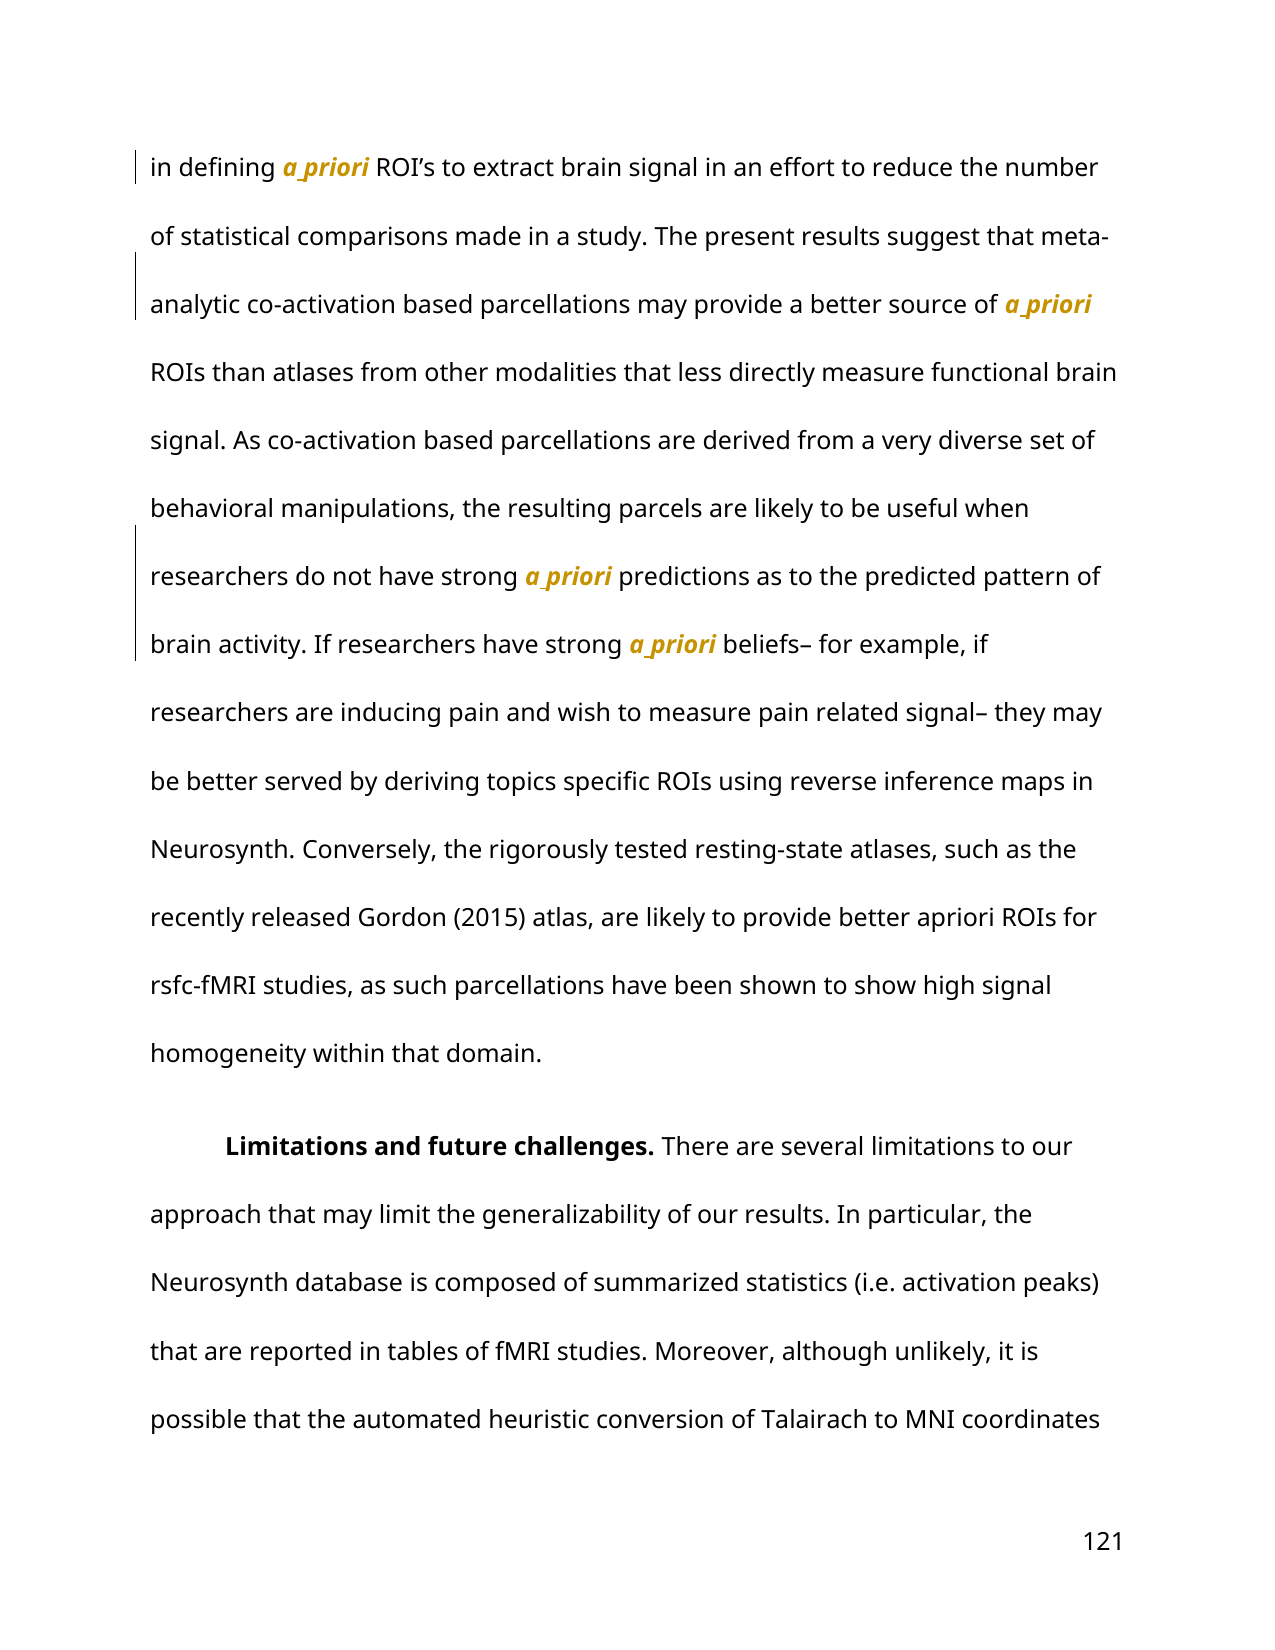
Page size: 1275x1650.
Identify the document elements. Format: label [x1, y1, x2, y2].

text [150, 150, 1125, 1070]
text [150, 1129, 1125, 1435]
